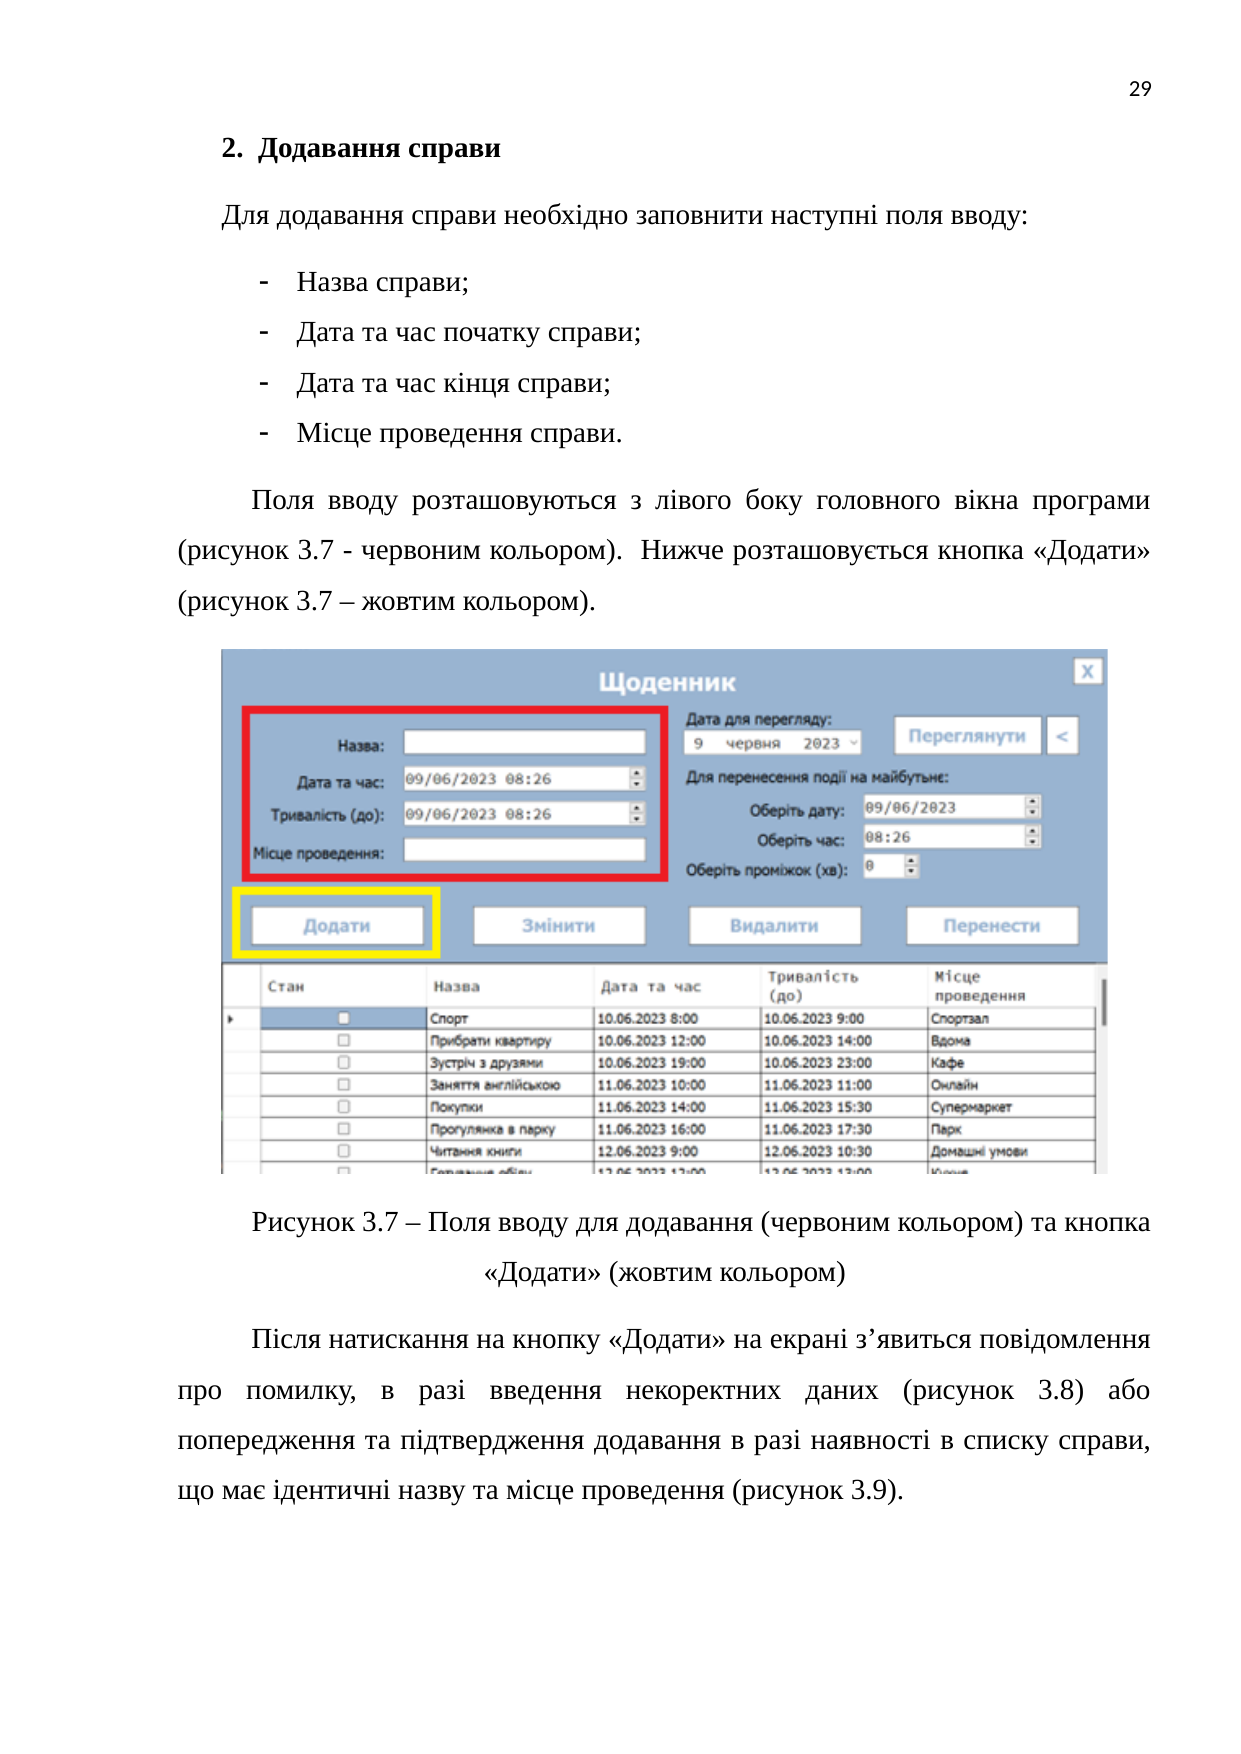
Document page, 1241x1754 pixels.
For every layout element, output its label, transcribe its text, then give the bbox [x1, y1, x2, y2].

text 2. Додавання справи [221, 130, 1152, 163]
picture [221, 649, 1108, 1174]
text Після натискання на кнопку «Додати» на екрані з’явиться повідомлення про помилку, в разі введення некоректних даних (рисунок 3.8) або попередження та підтвердження додавання в разі наявності в списку справи, що має ідентичні назву та місце проведення (рисунок 3.9). [177, 1321, 1152, 1506]
list Назва справи; [259, 264, 1152, 297]
list Дата та час початку справи; [259, 314, 1152, 348]
text Для додавання справи необхідно заповнити наступні поля вводу: [221, 197, 1152, 230]
text Рисунок 3.7 – Поля вводу для додавання (червоним кольором) та кнопка «Додати» (жовтим кольором) [177, 1204, 1152, 1288]
list Дата та час кінця справи; [259, 365, 1152, 398]
list Місце проведення справи. [259, 415, 1152, 449]
text Поля вводу розташовуються з лівого боку головного вікна програми (рисунок 3.7 - червоним кольором). Нижче розташовується кнопка «Додати» (рисунок 3.7 – жовтим кольором). [177, 482, 1152, 616]
